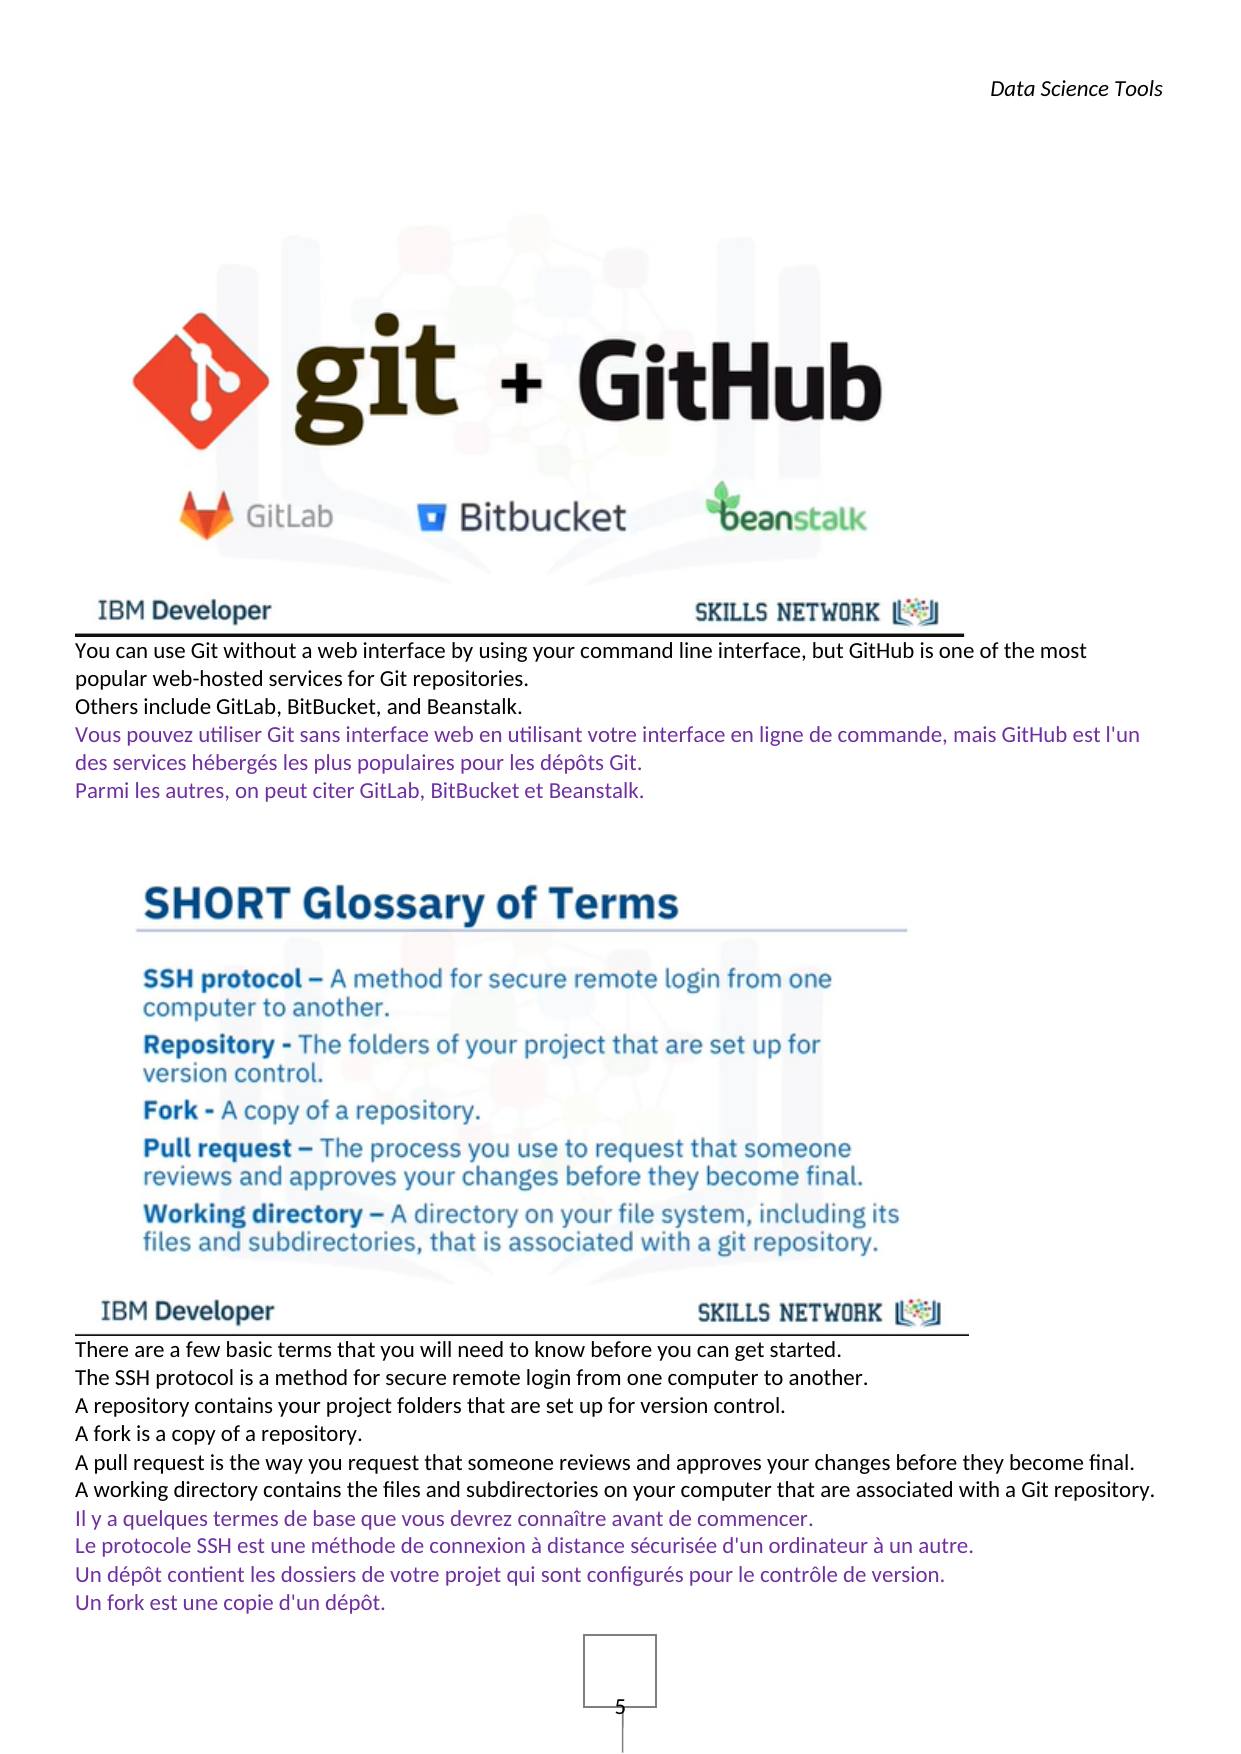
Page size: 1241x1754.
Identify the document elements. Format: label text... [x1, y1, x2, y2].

text Il y a quelques termes de base que vous devrez connaître avant de commencer. [75, 1504, 1165, 1532]
text A repository contains your project folders that are set up for version control. [75, 1392, 1165, 1419]
text A working directory contains the files and subdirectories on your computer that are associated with a Git repository. [75, 1476, 1165, 1504]
text Un fork est une copie d'un dépôt. [75, 1588, 1165, 1616]
text Parmi les autres, on peut citer GitLab, BitBucket et Beanstalk. [75, 776, 1165, 804]
text You can use Git without a web interface by using your command line interface, but GitHub is one of the most popular web-hosted services for Git repositories. [75, 636, 1165, 692]
text There are a few basic terms that you will need to know before you can get started. [75, 1336, 1165, 1363]
text Vous pouvez utiliser Git sans interface web en utilisant votre interface en ligne de commande, mais GitHub est l'un des services hébergés les plus populaires pour les dépôts Git. [75, 720, 1165, 776]
picture [75, 832, 969, 1336]
text A pull request is the way you request that someone reviews and approves your changes before they become final. [75, 1448, 1165, 1476]
text The SSH protocol is a method for secure remote login from one computer to another. [75, 1363, 1165, 1392]
text Le protocole SSH est une méthode de connexion à distance sécurisée d'un ordinateur à un autre. [75, 1532, 1165, 1560]
text Others include GitLab, BitBucket, and Beanstalk. [75, 692, 1165, 720]
text Un dépôt contient les dossiers de votre projet qui sont configurés pour le contrôle de version. [75, 1560, 1165, 1588]
picture [75, 129, 965, 637]
text A fork is a copy of a repository. [75, 1419, 1165, 1448]
